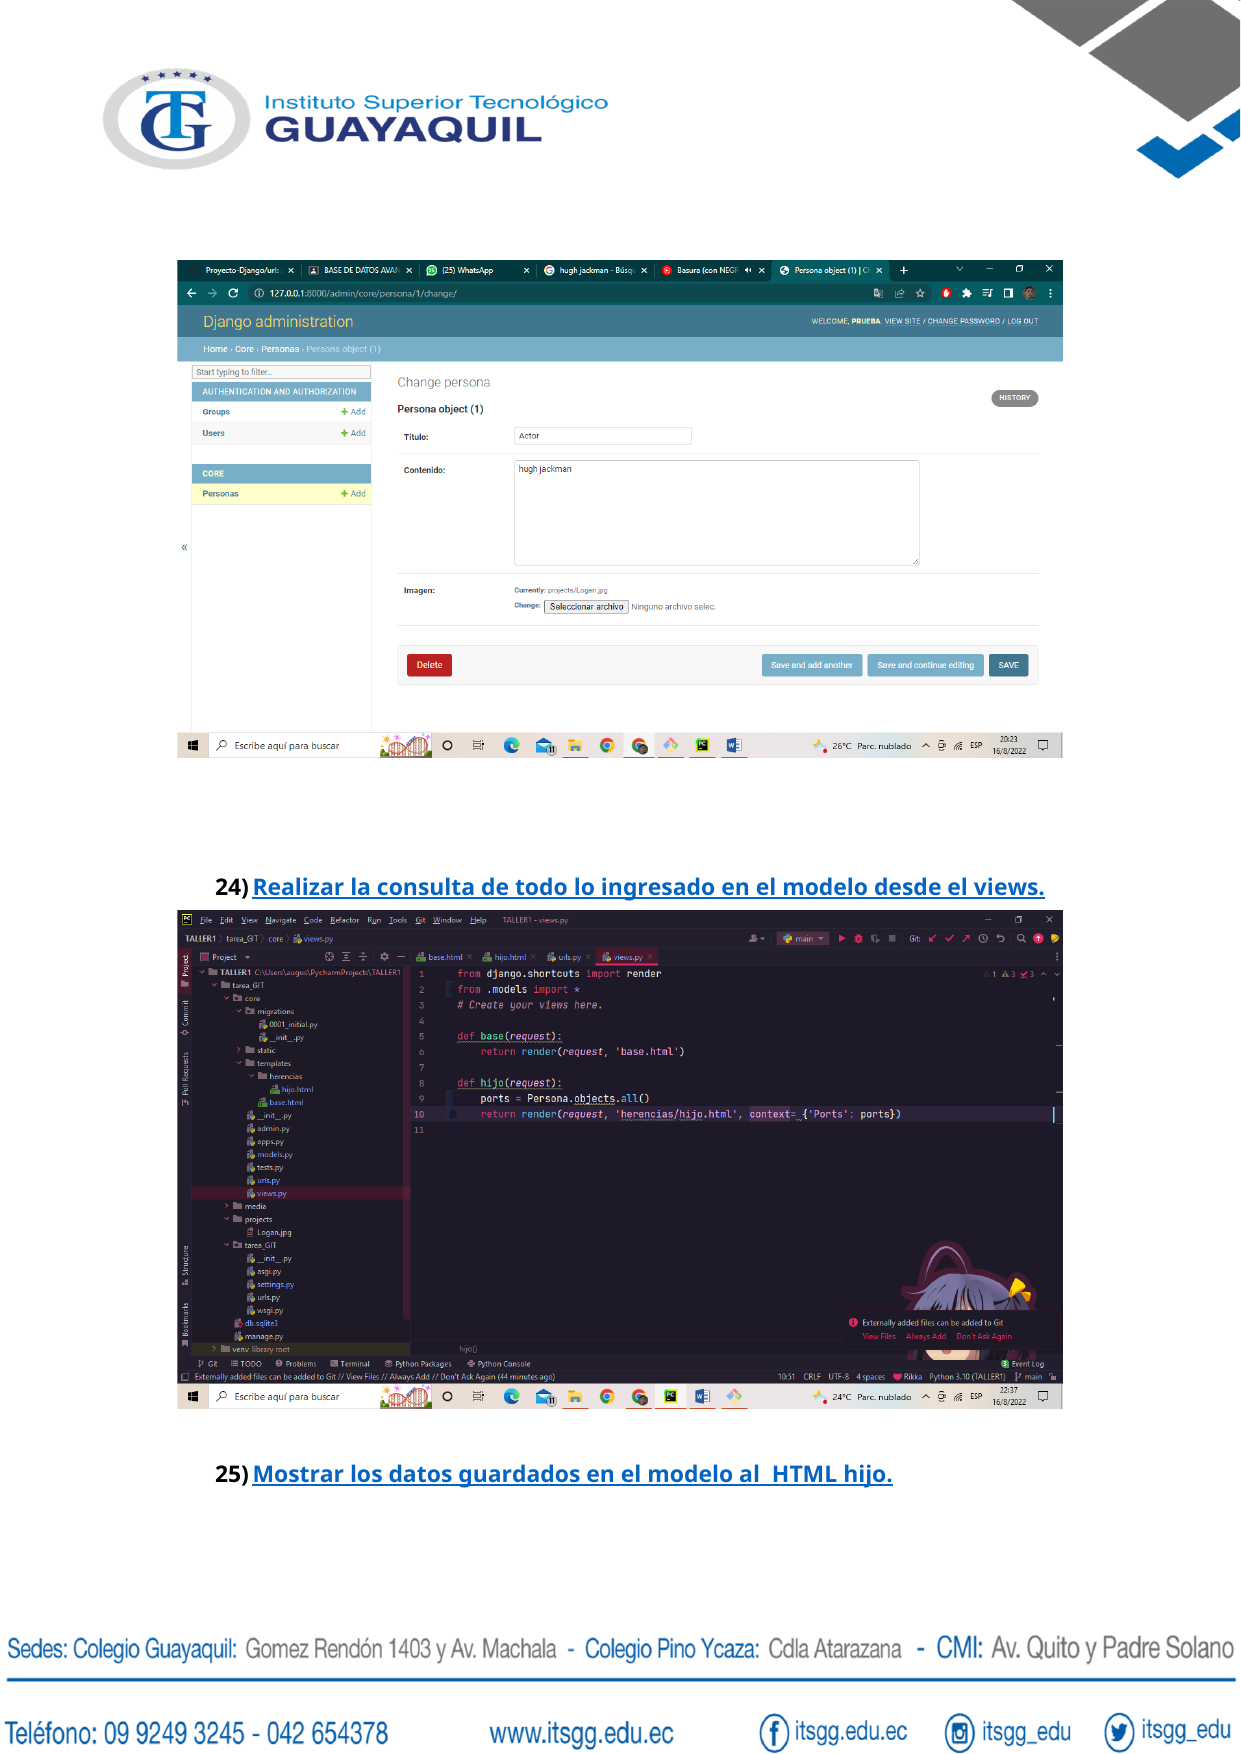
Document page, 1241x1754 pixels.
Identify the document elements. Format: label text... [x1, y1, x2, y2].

picture [177, 260, 1063, 758]
picture [101, 0, 1241, 179]
list Mostrar los datos guardados en el modelo al HTML hijo. [215, 1458, 1063, 1489]
list Realizar la consulta de todo lo ingresado en el modelo desde el views. [215, 871, 1063, 902]
picture [3, 1633, 1237, 1754]
picture [177, 910, 1063, 1409]
